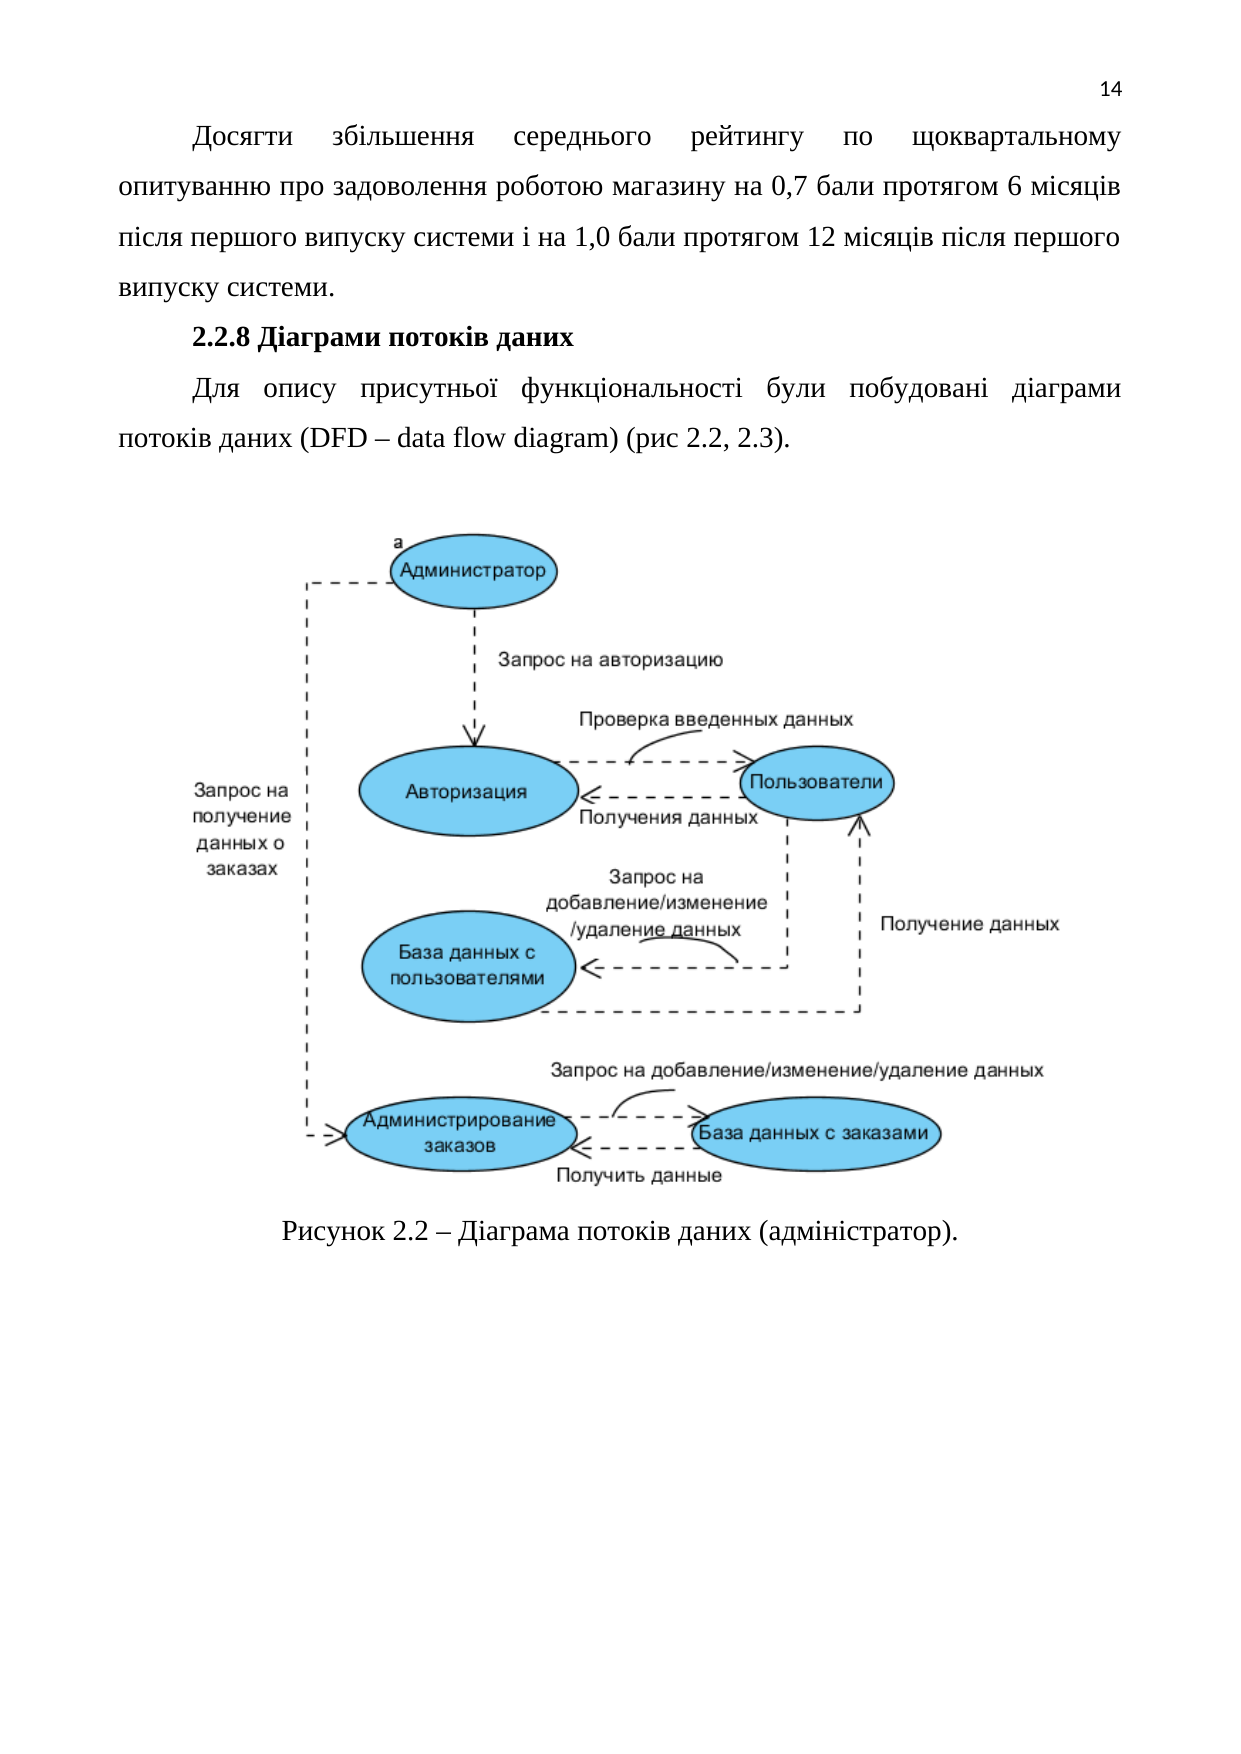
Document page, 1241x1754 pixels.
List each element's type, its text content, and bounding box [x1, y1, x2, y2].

text Для опису присутньої функціональності були побудовані діаграми потоків даних (DFD – data flow diagram) (рис 2.2, 2.3). [118, 370, 1122, 453]
picture [177, 520, 1063, 1199]
text Досягти збільшення середнього рейтингу по щоквартальному опитуванню про задоволення роботою магазину на 0,7 бали протягом 6 місяців після першого випуску системи і на 1,0 бали протягом 12 місяців після першого випуску системи. [118, 118, 1122, 303]
text Рисунок 2.2 – Діаграма потоків даних (адміністратор). [118, 1213, 1122, 1247]
list Діаграми потоків даних [118, 319, 1122, 353]
